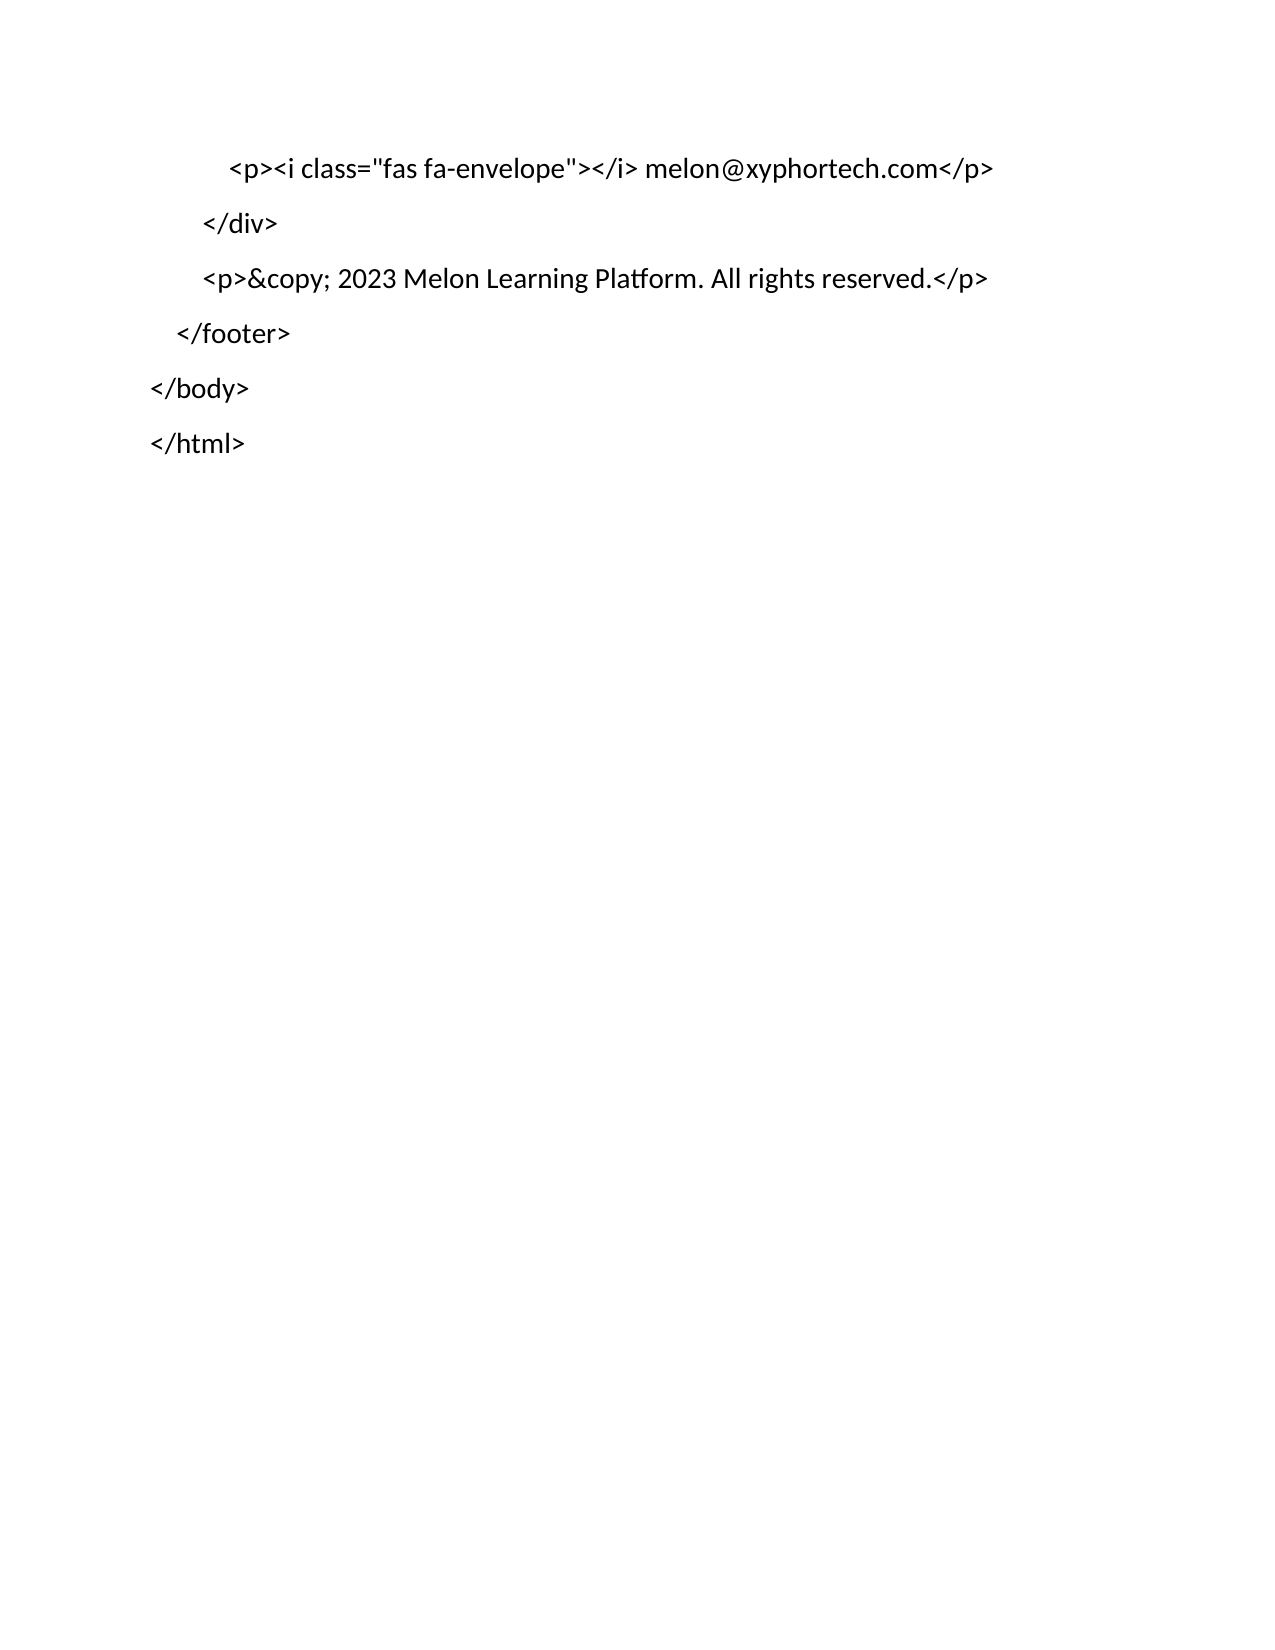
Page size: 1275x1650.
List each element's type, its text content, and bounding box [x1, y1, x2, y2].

text </body> [150, 370, 1125, 406]
text <p><i class="fas fa-envelope"></i> melon@xyphortech.com</p> [150, 150, 1125, 186]
text </div> [150, 205, 1125, 241]
text </footer> [150, 315, 1125, 351]
text </html> [150, 426, 1125, 461]
text <p>&copy; 2023 Melon Learning Platform. All rights reserved.</p> [150, 260, 1125, 296]
